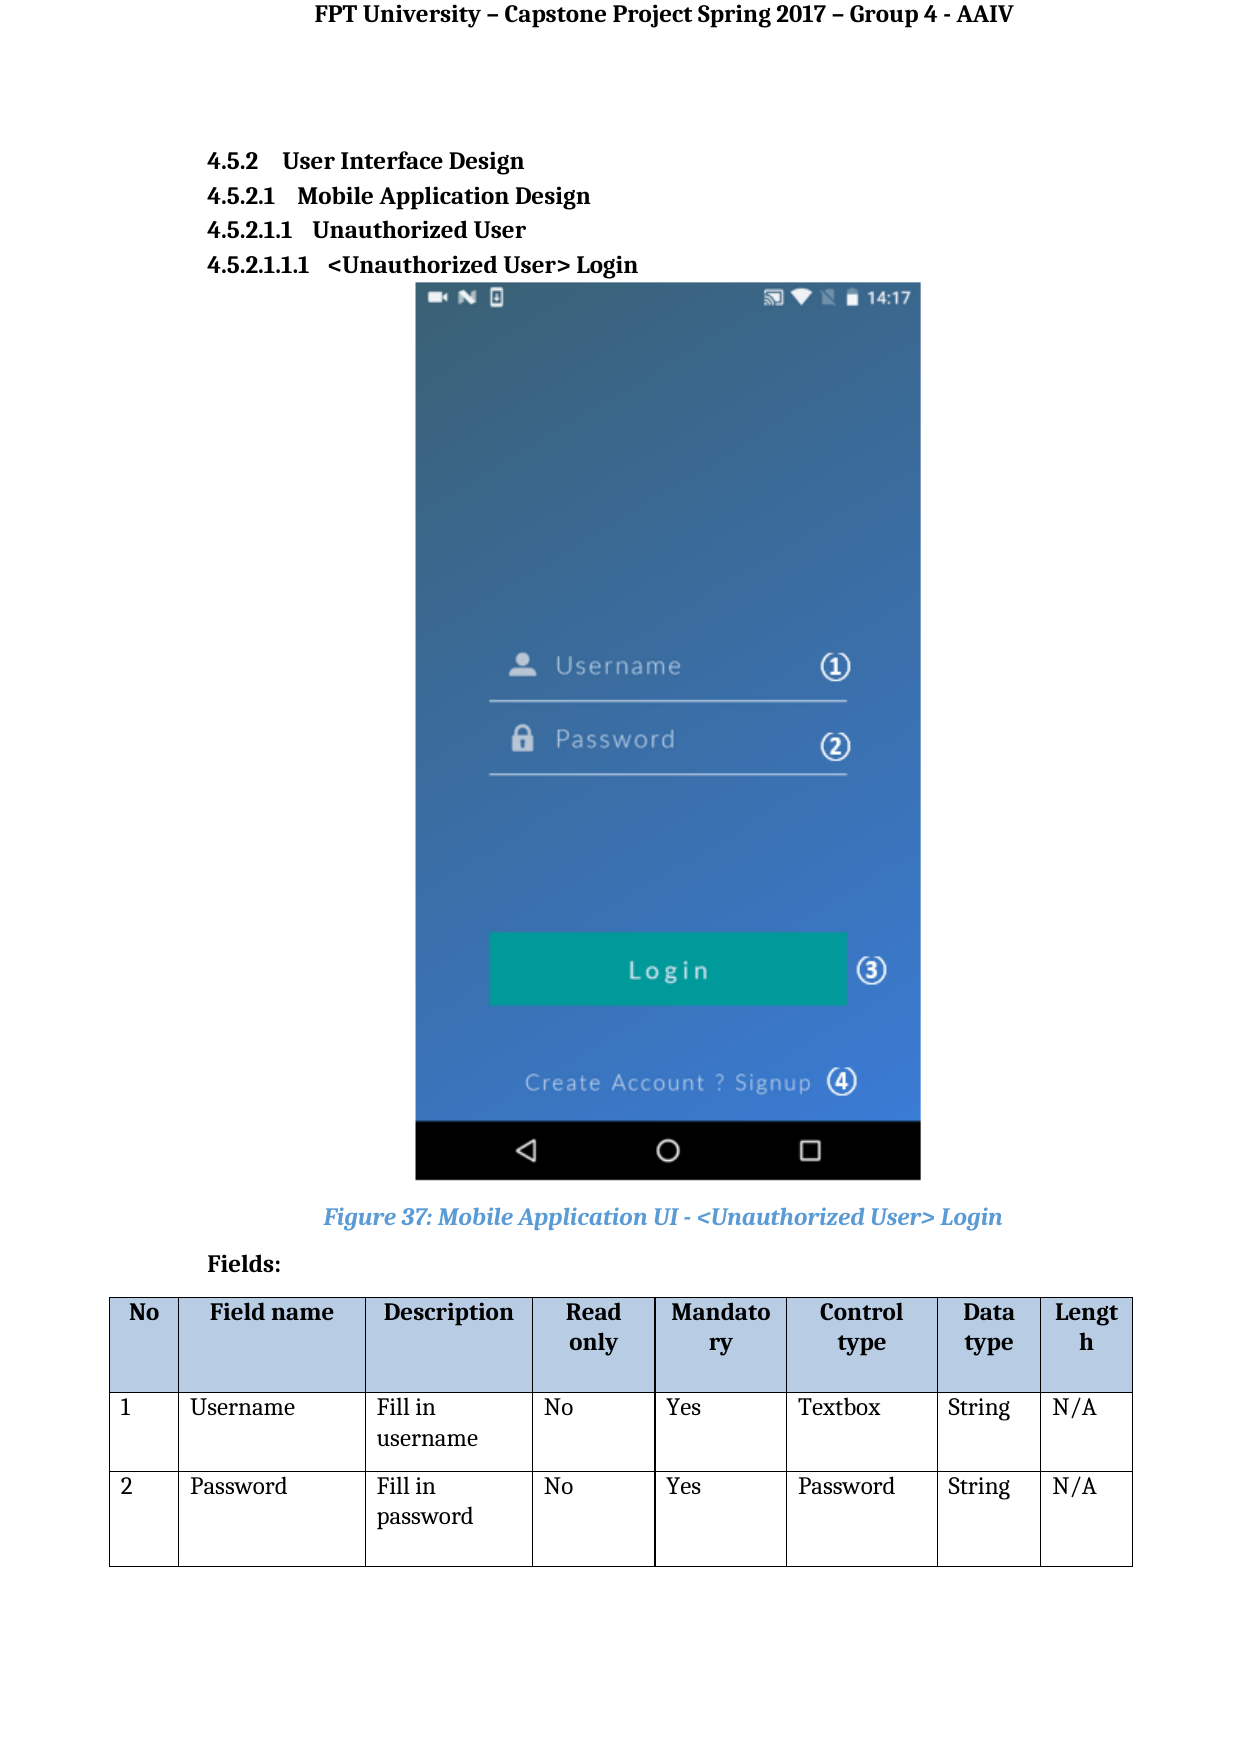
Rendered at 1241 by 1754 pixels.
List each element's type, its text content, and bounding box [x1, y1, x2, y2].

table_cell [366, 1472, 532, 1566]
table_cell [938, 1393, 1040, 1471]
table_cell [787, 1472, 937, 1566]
text Figure 37: Mobile Application UI - <Unauthorized User> Login [207, 1203, 1122, 1231]
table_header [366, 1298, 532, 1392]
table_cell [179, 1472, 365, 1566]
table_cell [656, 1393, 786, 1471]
subtitle User Interface Design [207, 147, 1122, 176]
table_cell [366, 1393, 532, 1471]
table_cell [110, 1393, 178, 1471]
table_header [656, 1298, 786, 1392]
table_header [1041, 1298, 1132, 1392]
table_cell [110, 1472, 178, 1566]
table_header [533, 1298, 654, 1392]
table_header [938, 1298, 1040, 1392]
picture [408, 281, 921, 1185]
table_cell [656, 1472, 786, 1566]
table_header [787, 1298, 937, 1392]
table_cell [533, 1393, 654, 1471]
subtitle Mobile Application Design [207, 182, 1122, 210]
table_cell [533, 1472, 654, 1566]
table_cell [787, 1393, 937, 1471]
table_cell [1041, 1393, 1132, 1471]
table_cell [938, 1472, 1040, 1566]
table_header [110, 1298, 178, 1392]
subtitle <Unauthorized User> Login [207, 251, 1122, 279]
text Fields: [207, 1250, 1122, 1278]
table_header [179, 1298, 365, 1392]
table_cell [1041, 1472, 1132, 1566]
subtitle Unauthorized User [207, 216, 1122, 245]
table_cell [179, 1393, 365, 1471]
